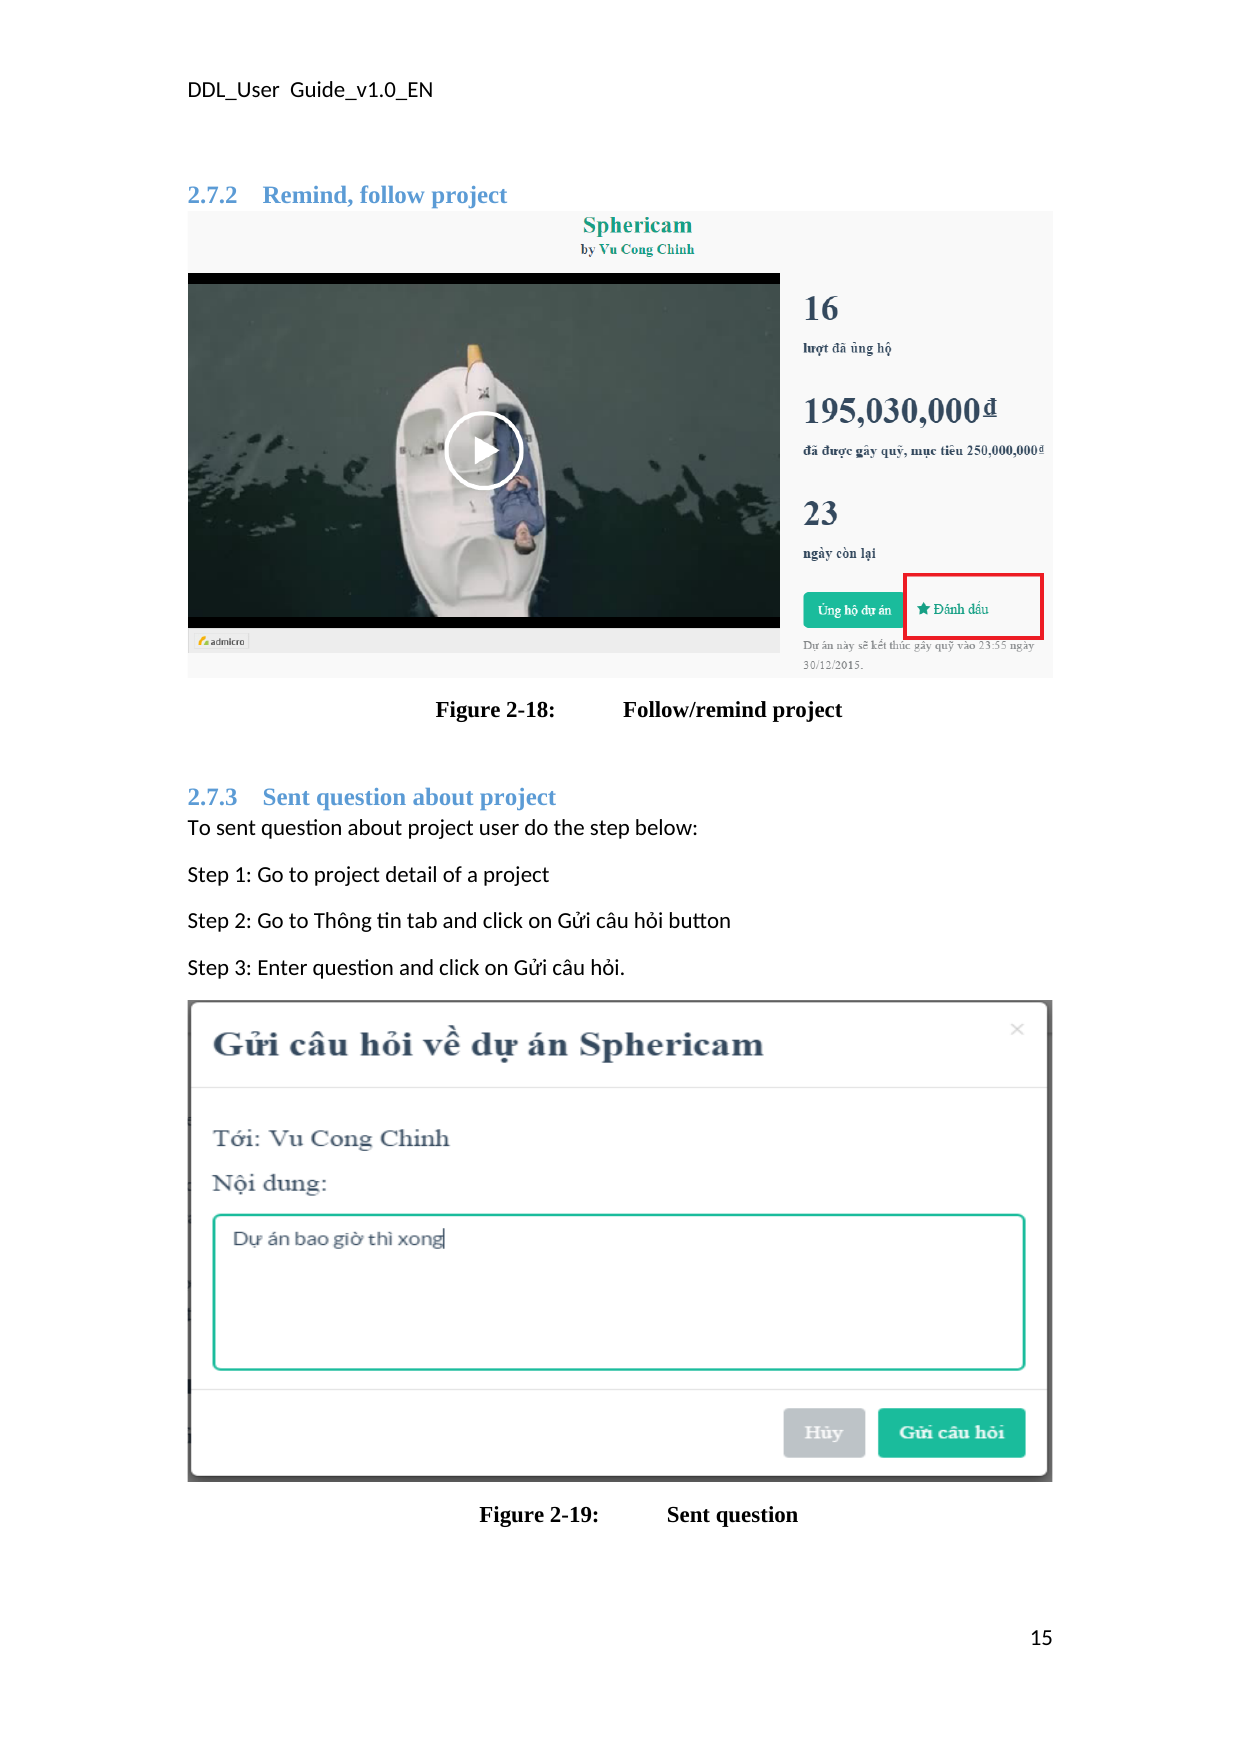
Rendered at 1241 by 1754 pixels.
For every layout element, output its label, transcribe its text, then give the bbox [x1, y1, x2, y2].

text Step 3: Enter question and click on Gửi câu hỏi. [187, 953, 1053, 982]
picture [187, 211, 1053, 678]
subtitle Remind, follow project [187, 180, 1053, 209]
picture [187, 1000, 1053, 1482]
text Follow/remind project [225, 696, 1053, 723]
text Step 2: Go to Thông tin tab and click on Gửi câu hỏi button [187, 907, 1053, 935]
text To sent question about project user do the step below: [187, 813, 1053, 841]
text Step 1: Go to project detail of a project [187, 860, 1053, 888]
text Sent question [225, 1501, 1053, 1527]
subtitle Sent question about project [187, 782, 1053, 811]
